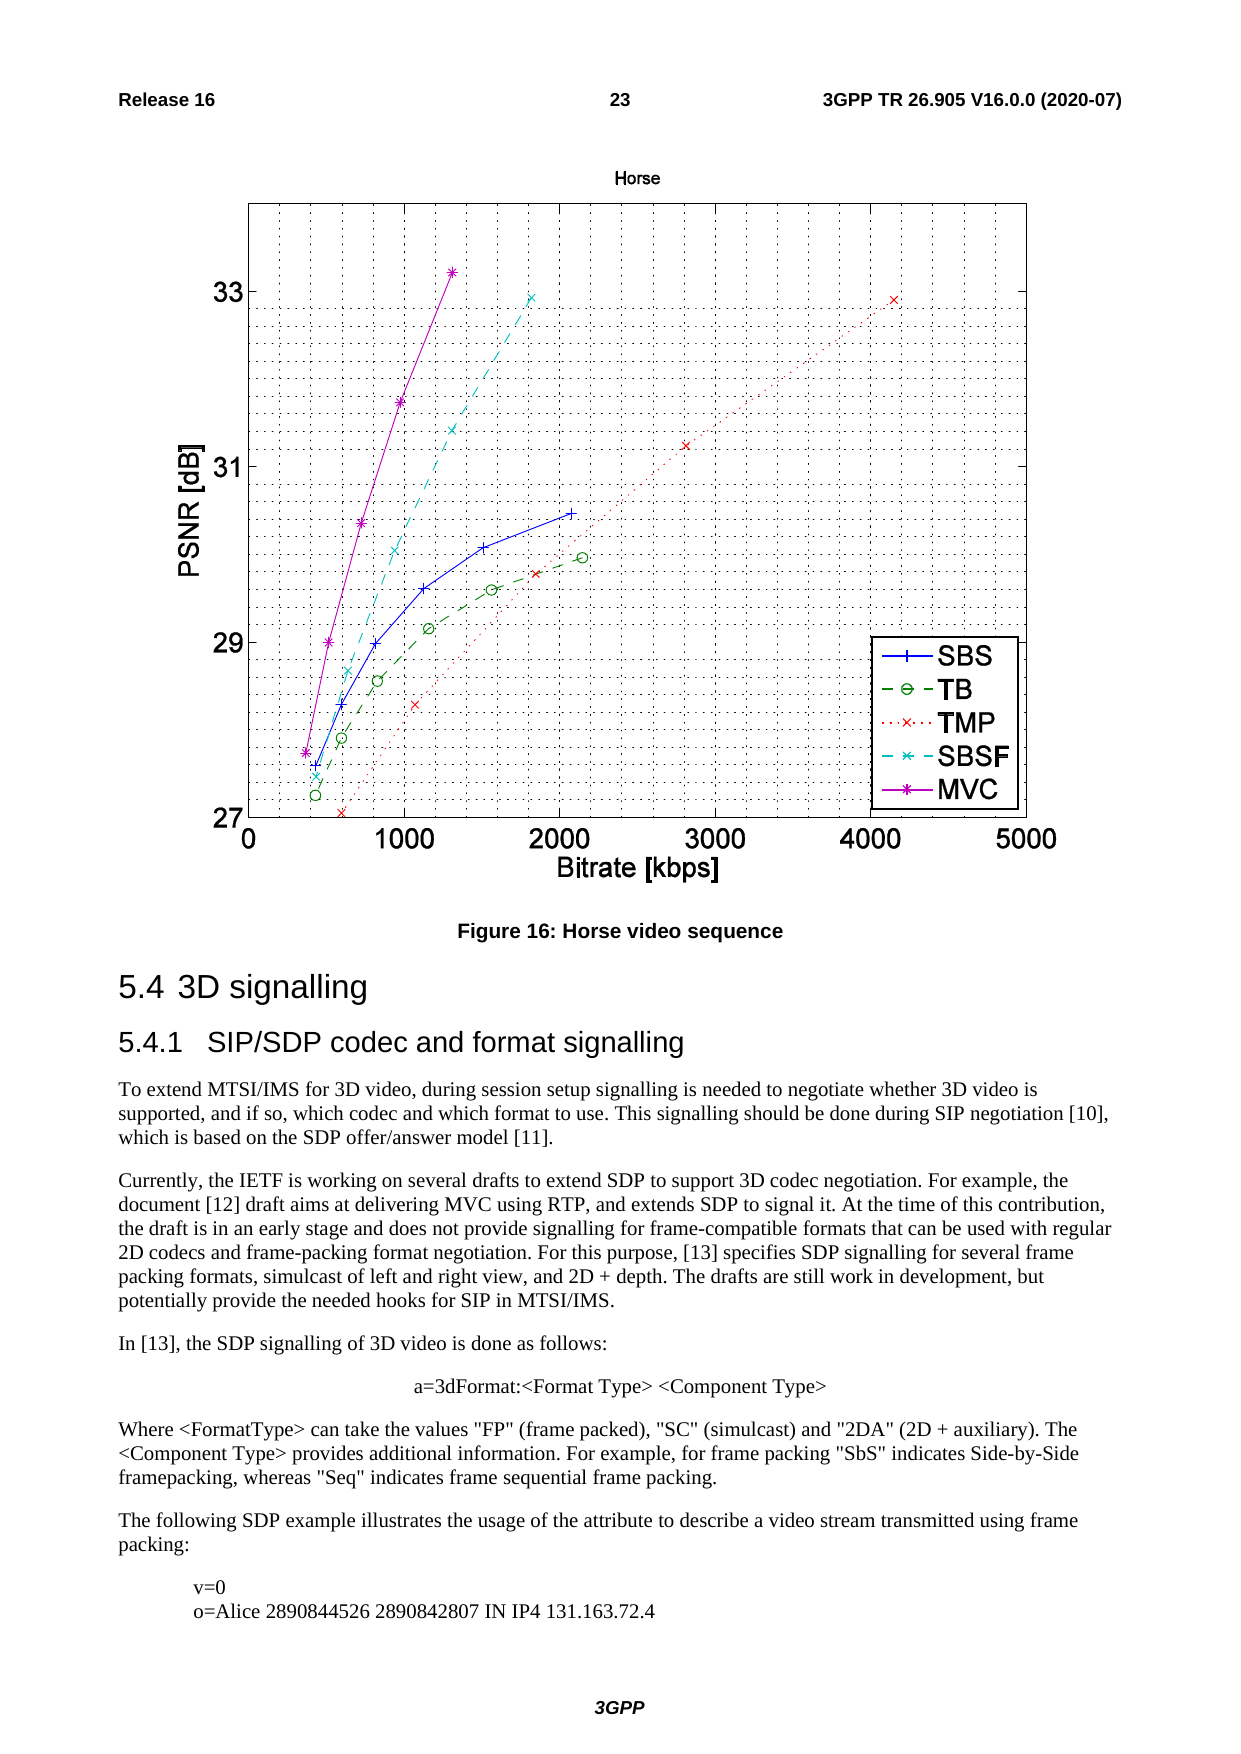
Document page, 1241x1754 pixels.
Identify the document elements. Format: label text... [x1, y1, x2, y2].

subtitle 5.4 3D signalling [118, 968, 1122, 1006]
text a=3dFormat:<Format Type> <Component Type> [118, 1374, 1122, 1398]
text Where <FormatType> can take the values "FP" (frame packed), "SC" (simulcast) and "2DA" (2D + auxiliary). The <Component Type> provides additional information. For example, for frame packing "SbS" indicates Side-by-Side framepacking, whereas "Seq" indicates frame sequential frame packing. [118, 1417, 1122, 1489]
text v=0 [193, 1574, 1122, 1599]
text Currently, the IETF is working on several drafts to extend SDP to support 3D codec negotiation. For example, the document [12] draft aims at delivering MVC using RTP, and extends SDP to signal it. At the time of this contribution, the draft is in an early stage and does not provide signalling for frame-compatible formats that can be used with regular 2D codecs and frame-packing format negotiation. For this purpose, [13] specifies SDP signalling for several frame packing formats, simulcast of left and right view, and 2D + depth. The drafts are still work in development, but potentially provide the needed hooks for SIP in MTSI/IMS. [118, 1168, 1122, 1312]
text o=Alice 2890844526 2890842807 IN IP4 131.163.72.4 [193, 1599, 1122, 1623]
text The following SDP example illustrates the usage of the attribute to describe a video stream transmitted using frame packing: [118, 1508, 1122, 1556]
text Figure 16: Horse video sequence [118, 919, 1122, 943]
text In [13], the SDP signalling of 3D video is done as follows: [118, 1331, 1122, 1355]
text To extend MTSI/IMS for 3D video, during session setup signalling is needed to negotiate whether 3D video is supported, and if so, which codec and which format to use. This signalling should be done during SIP negotiation [10], which is based on the SDP offer/answer model [11]. [118, 1077, 1122, 1149]
subtitle 5.4.1 SIP/SDP codec and format signalling [118, 1025, 1122, 1058]
